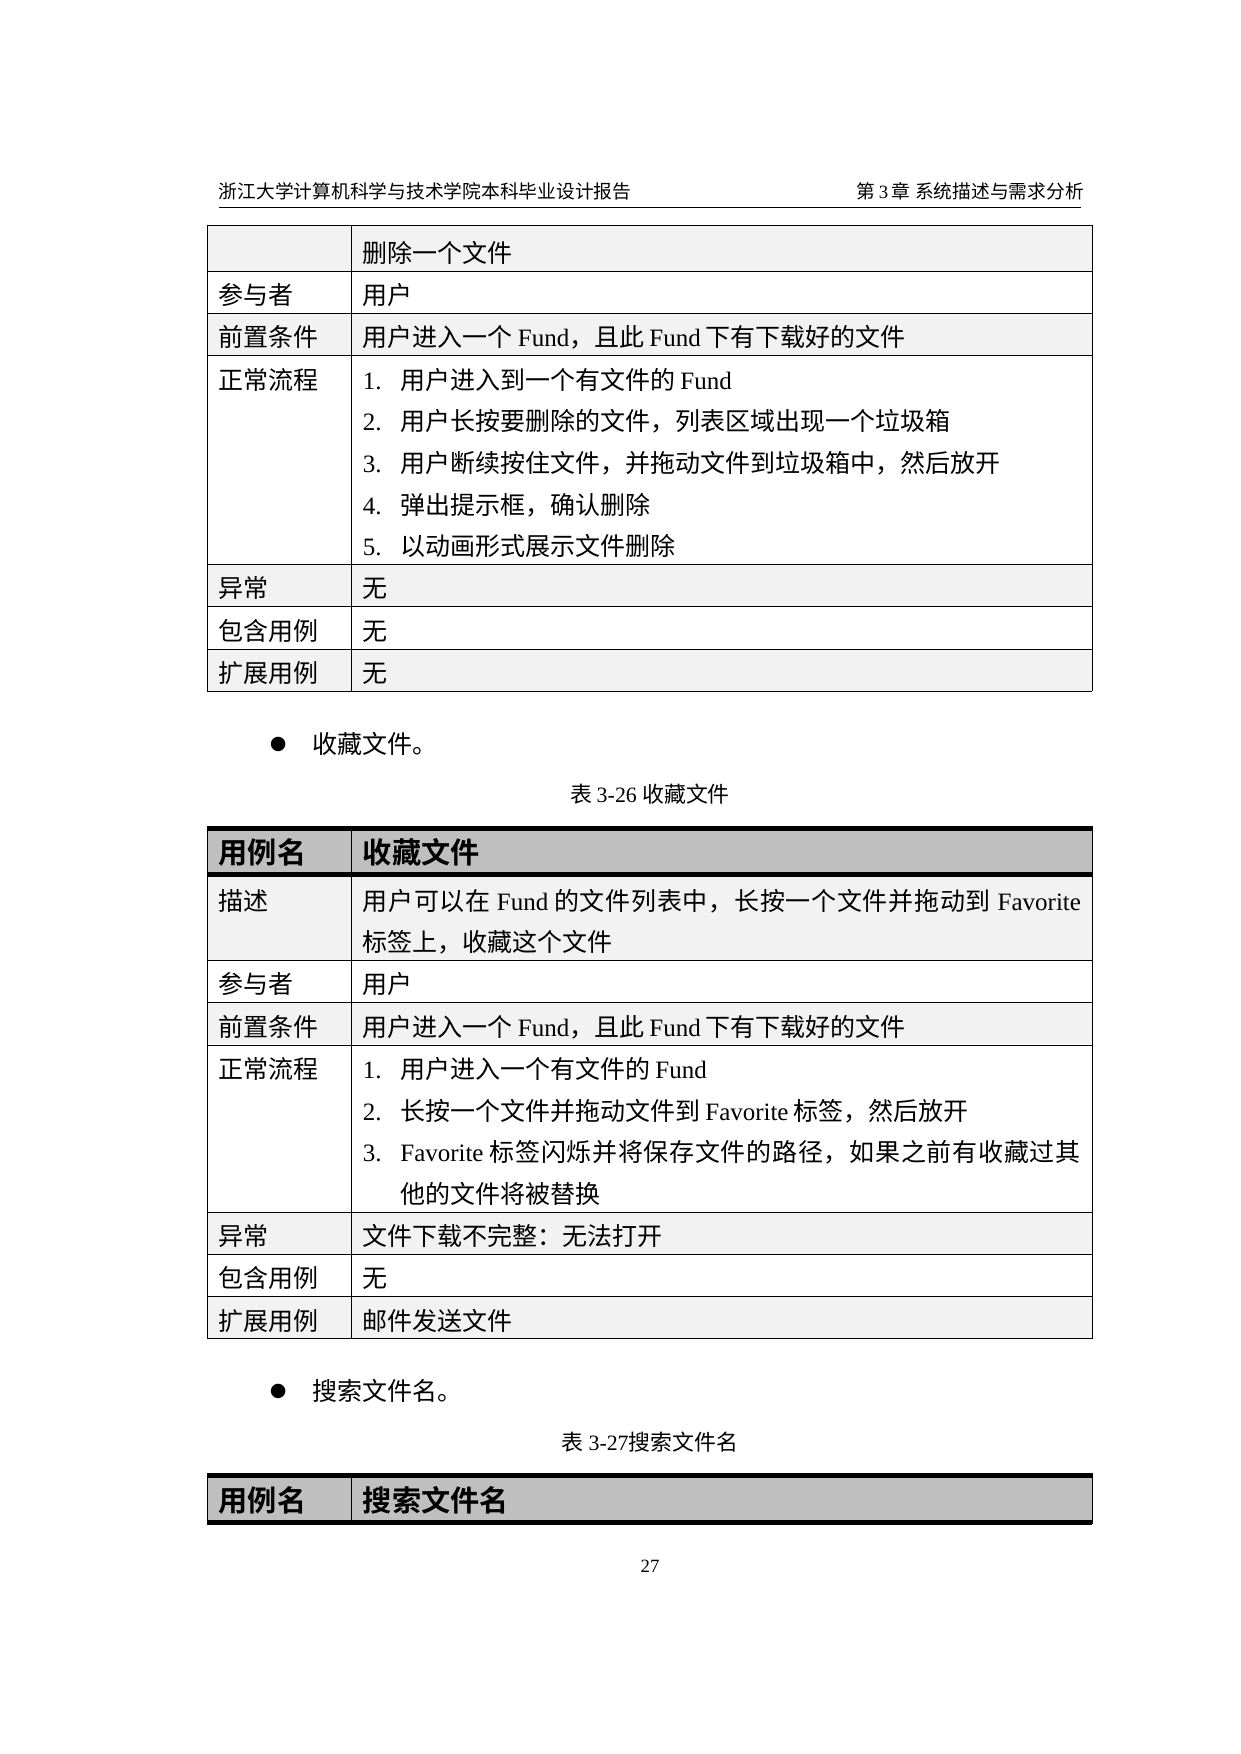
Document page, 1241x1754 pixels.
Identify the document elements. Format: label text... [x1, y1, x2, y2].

text 表 3-27搜索文件名 [218, 1425, 1081, 1457]
table_cell 无 [352, 607, 1092, 648]
table_cell 扩展用例 [208, 650, 351, 691]
table_cell 用户进入一个Fund，且此Fund下有下载好的文件 [352, 314, 1092, 355]
table_cell 参与者 [208, 961, 351, 1002]
table_cell 无 [352, 565, 1092, 606]
table_header 搜索文件名 [352, 1478, 1092, 1520]
table_header 用例名 [208, 1478, 351, 1520]
table_cell 异常 [208, 565, 351, 606]
table_cell 用户可以在Fund的文件列表中，长按一个文件并拖动到Favorite标签上，收藏这个文件 [352, 877, 1092, 960]
table_cell 邮件发送文件 [352, 1297, 1092, 1338]
table_cell 参与者 [208, 272, 351, 313]
table_cell 前置条件 [208, 1003, 351, 1044]
table_cell 用户可以在Fund的文件列表中，长按一个文件并拖动到垃圾箱以删除一个文件 [352, 226, 1092, 271]
table_header 收藏文件 [352, 831, 1092, 872]
table_cell 异常 [208, 1213, 351, 1254]
table_cell 描述 [208, 226, 351, 271]
text 表 3-26 收藏文件 [218, 777, 1081, 809]
table_cell 描述 [208, 877, 351, 960]
table_cell 用户进入一个有文件的Fund 长按一个文件并拖动文件到Favorite标签，然后放开 Favorite标签闪烁并将保存文件的路径，如果之前有收藏过其他的文件将被替换 [352, 1046, 1092, 1212]
table_cell 用户 [352, 272, 1092, 313]
table_header 用例名 [208, 831, 351, 872]
table_cell 用户进入到一个有文件的Fund 用户长按要删除的文件，列表区域出现一个垃圾箱 用户断续按住文件，并拖动文件到垃圾箱中，然后放开 弹出提示框，确认删除 以动画形式展示文件删除 [352, 356, 1092, 564]
list 收藏文件。 [268, 720, 1081, 762]
list 搜索文件名。 [268, 1367, 1081, 1409]
table_cell 文件下载不完整：无法打开 [352, 1213, 1092, 1254]
table_cell 前置条件 [208, 314, 351, 355]
table_cell 包含用例 [208, 607, 351, 648]
table_cell 无 [352, 1255, 1092, 1296]
table_cell 用户 [352, 961, 1092, 1002]
table_cell 无 [352, 650, 1092, 691]
table_cell 用户进入一个Fund，且此Fund下有下载好的文件 [352, 1003, 1092, 1044]
table_cell 正常流程 [208, 356, 351, 564]
table_cell 扩展用例 [208, 1297, 351, 1338]
table_cell 正常流程 [208, 1046, 351, 1212]
table_cell 包含用例 [208, 1255, 351, 1296]
